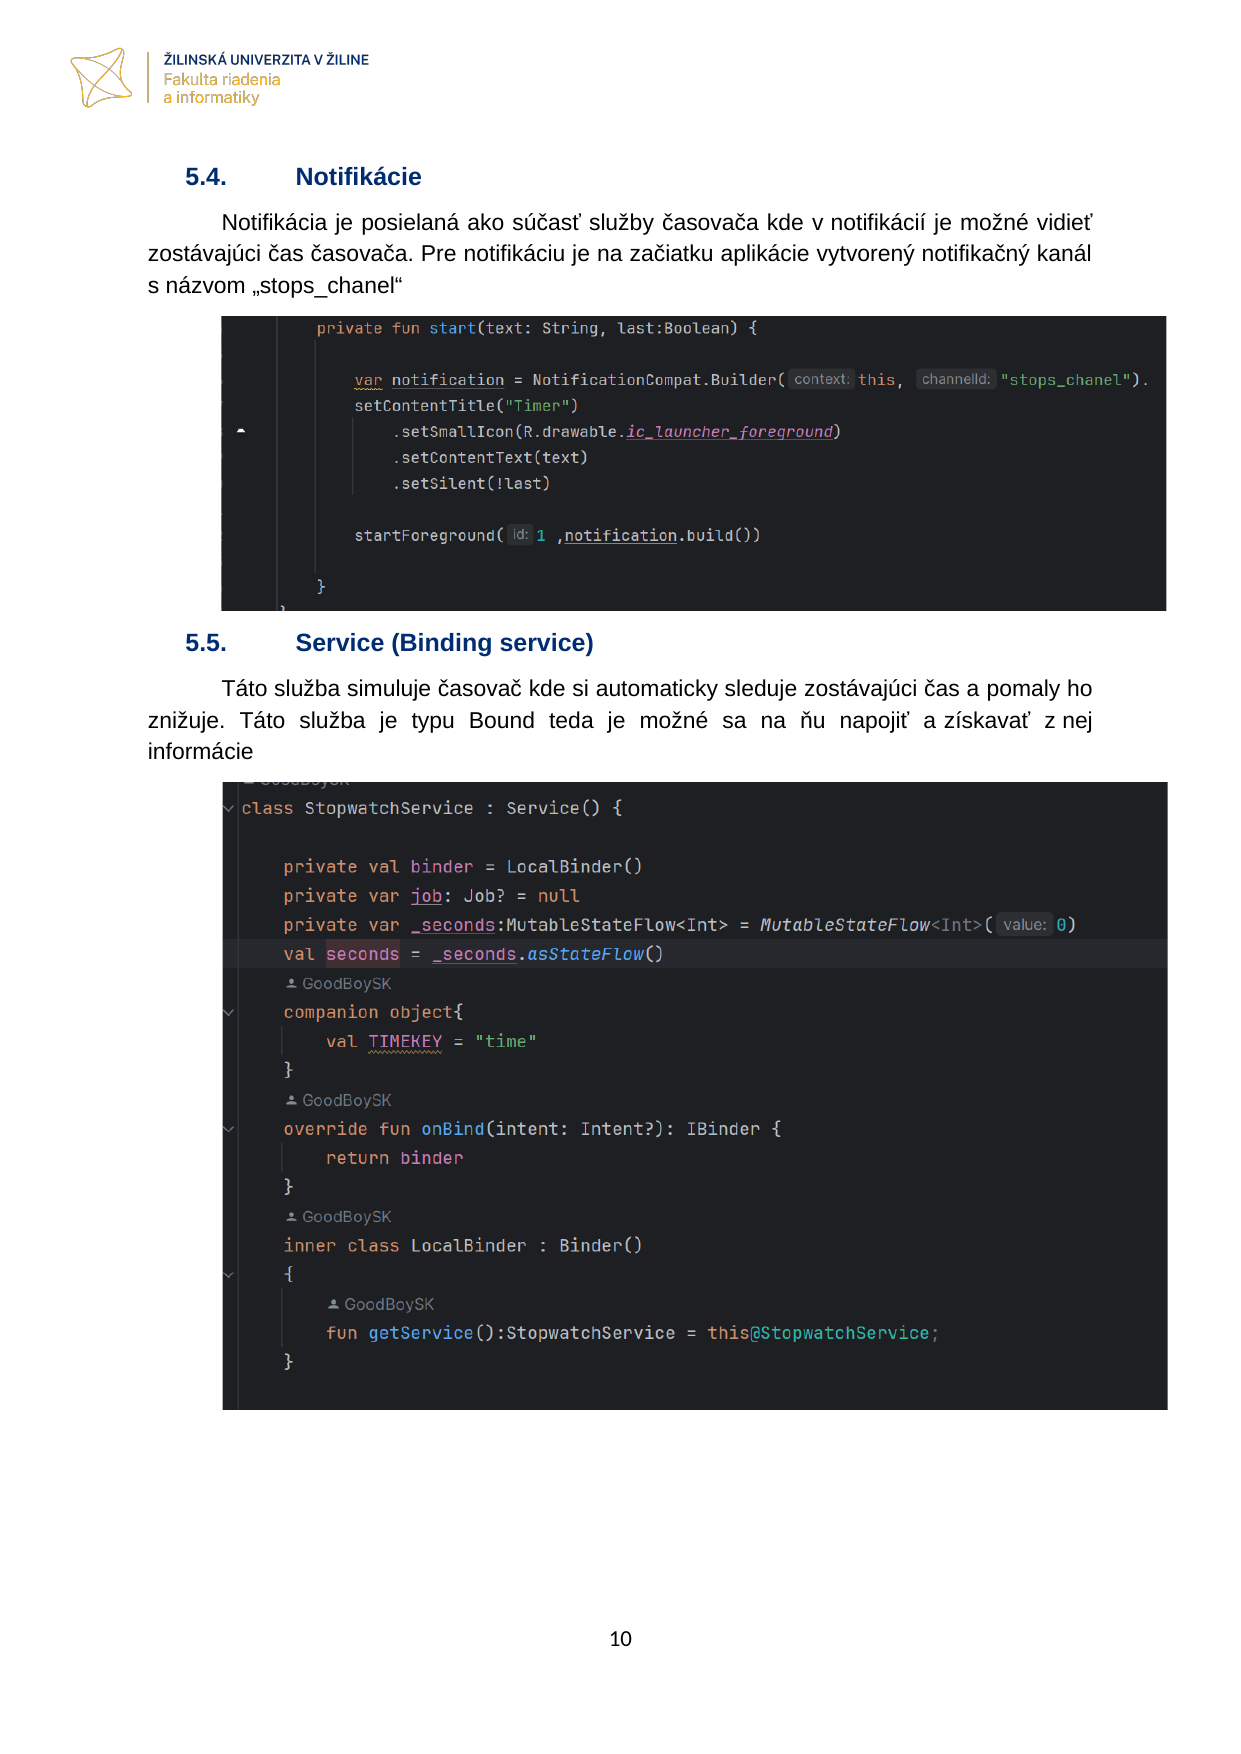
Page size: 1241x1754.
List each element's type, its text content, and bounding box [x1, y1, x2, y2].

text Táto služba simuluje časovač kde si automaticky sleduje zostávajúci čas a pomaly ho znižuje. Táto služba je typu Bound teda je možné sa na ňu napojiť a získavať z nej informácie [148, 675, 1093, 764]
picture [221, 316, 1167, 611]
picture [222, 782, 1168, 1410]
text Notifikácia je posielaná ako súčasť služby časovača kde v notifikácií je možné vidieť zostávajúci čas časovača. Pre notifikáciu je na začiatku aplikácie vytvorený notifikačný kanál s názvom „stops_chanel“ [148, 209, 1093, 298]
picture [41, 18, 398, 137]
text Service (Binding service) [185, 628, 1093, 657]
text Notifikácie [185, 162, 1093, 191]
